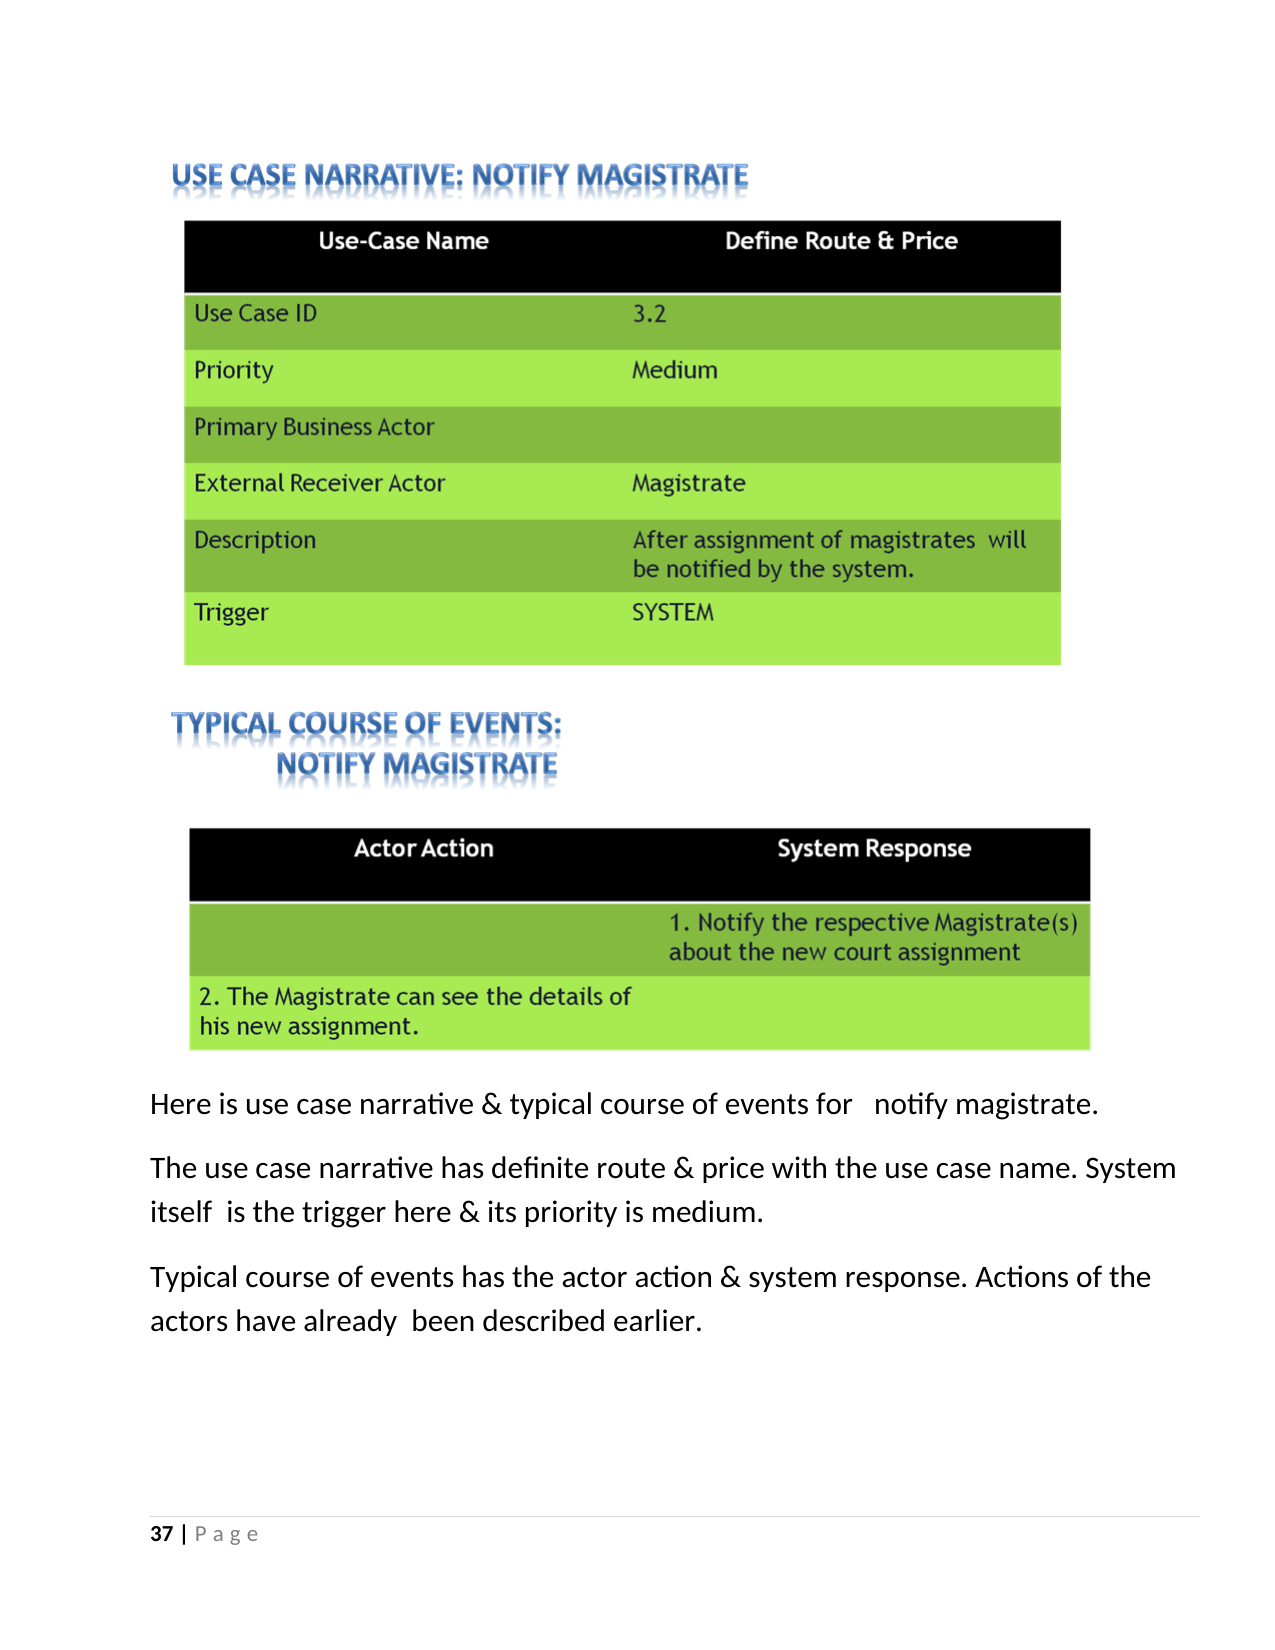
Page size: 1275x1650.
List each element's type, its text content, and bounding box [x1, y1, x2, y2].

picture [150, 698, 1125, 1059]
text The use case narrative has definite route & price with the use case name. System itself is the trigger here & its priority is medium. [150, 1149, 1200, 1231]
text Here is use case narrative & typical course of events for notify magistrate. [150, 1084, 1200, 1122]
picture [150, 150, 1125, 673]
text Typical course of events has the actor action & system response. Actions of the actors have already been described earlier. [150, 1257, 1200, 1339]
